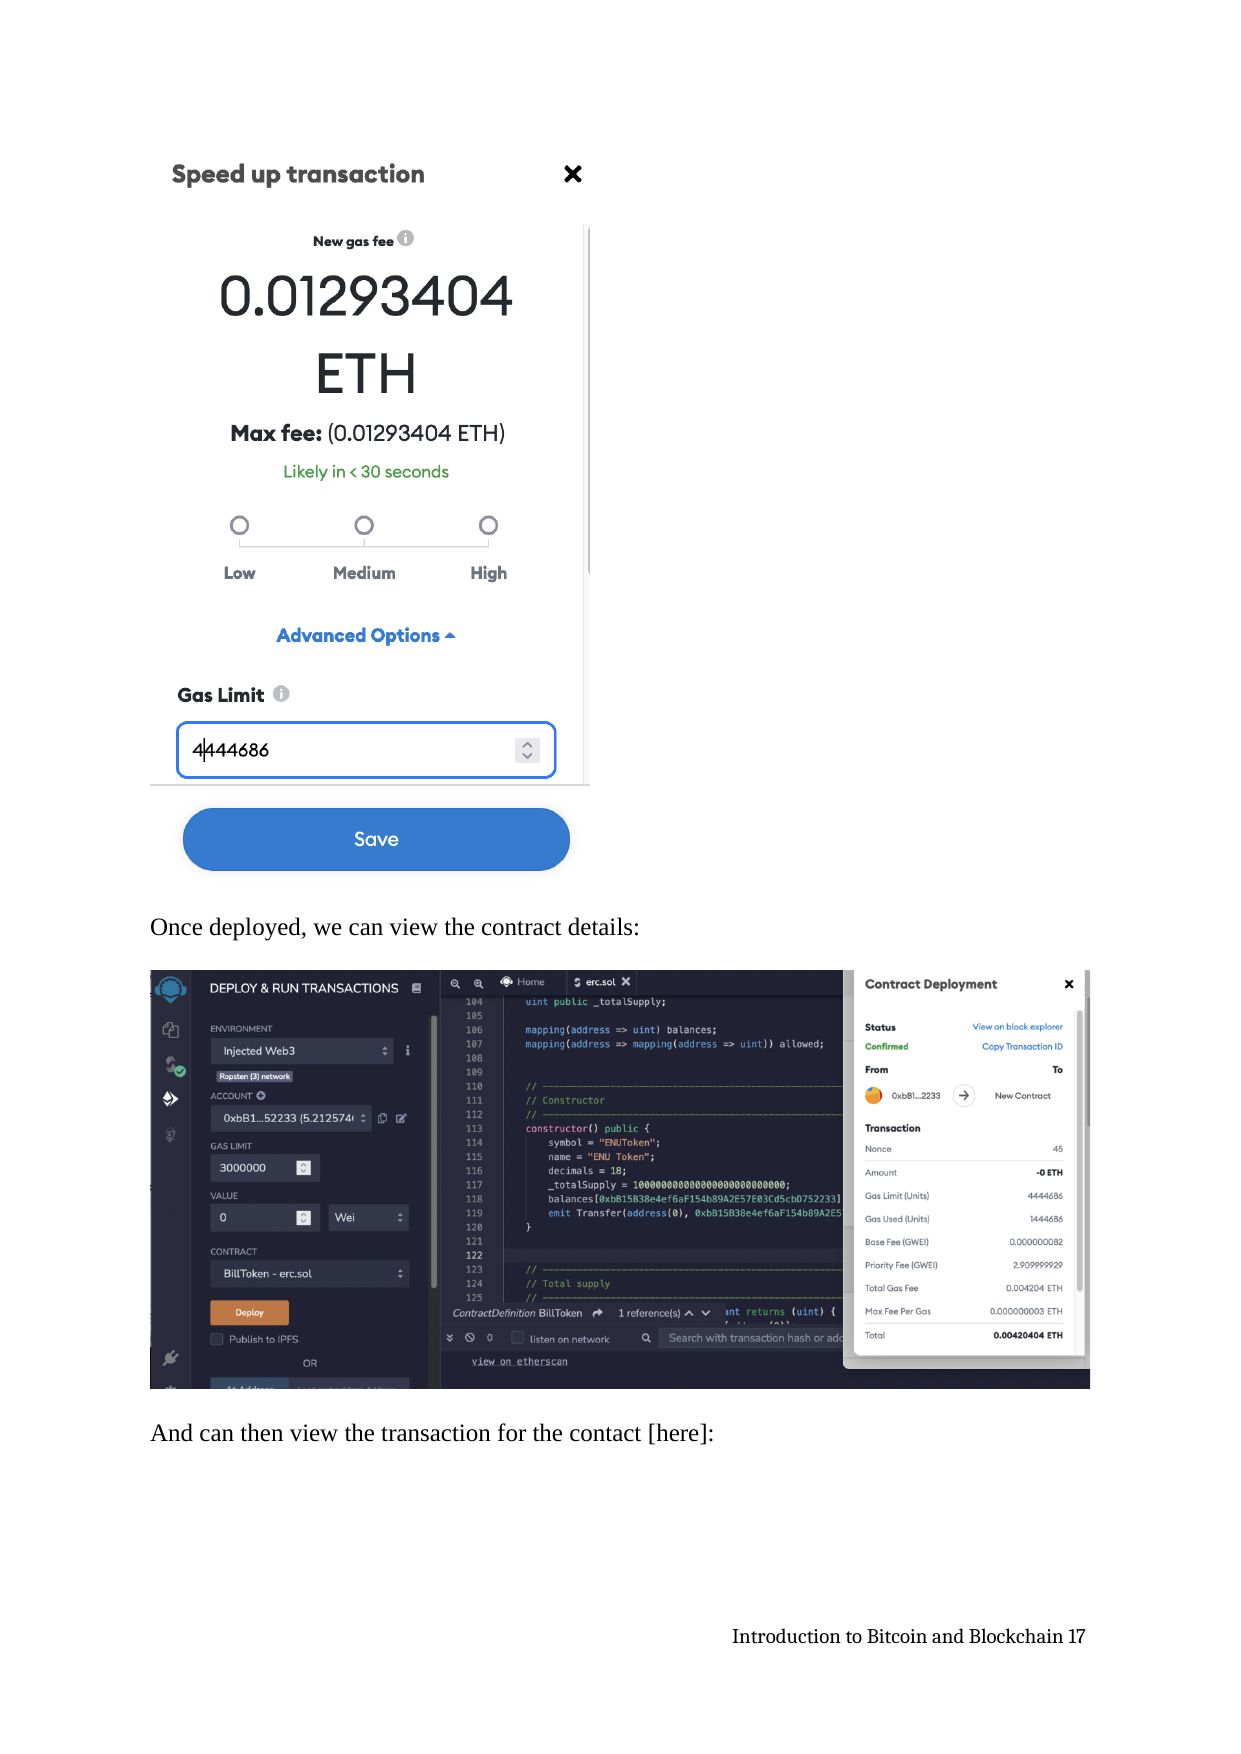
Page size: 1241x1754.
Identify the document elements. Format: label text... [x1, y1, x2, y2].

text And can then view the transaction for the contact [here]: [150, 1418, 1090, 1447]
picture [150, 150, 590, 883]
picture [150, 970, 1091, 1389]
text Once deployed, we can view the contract details: [150, 912, 1090, 941]
